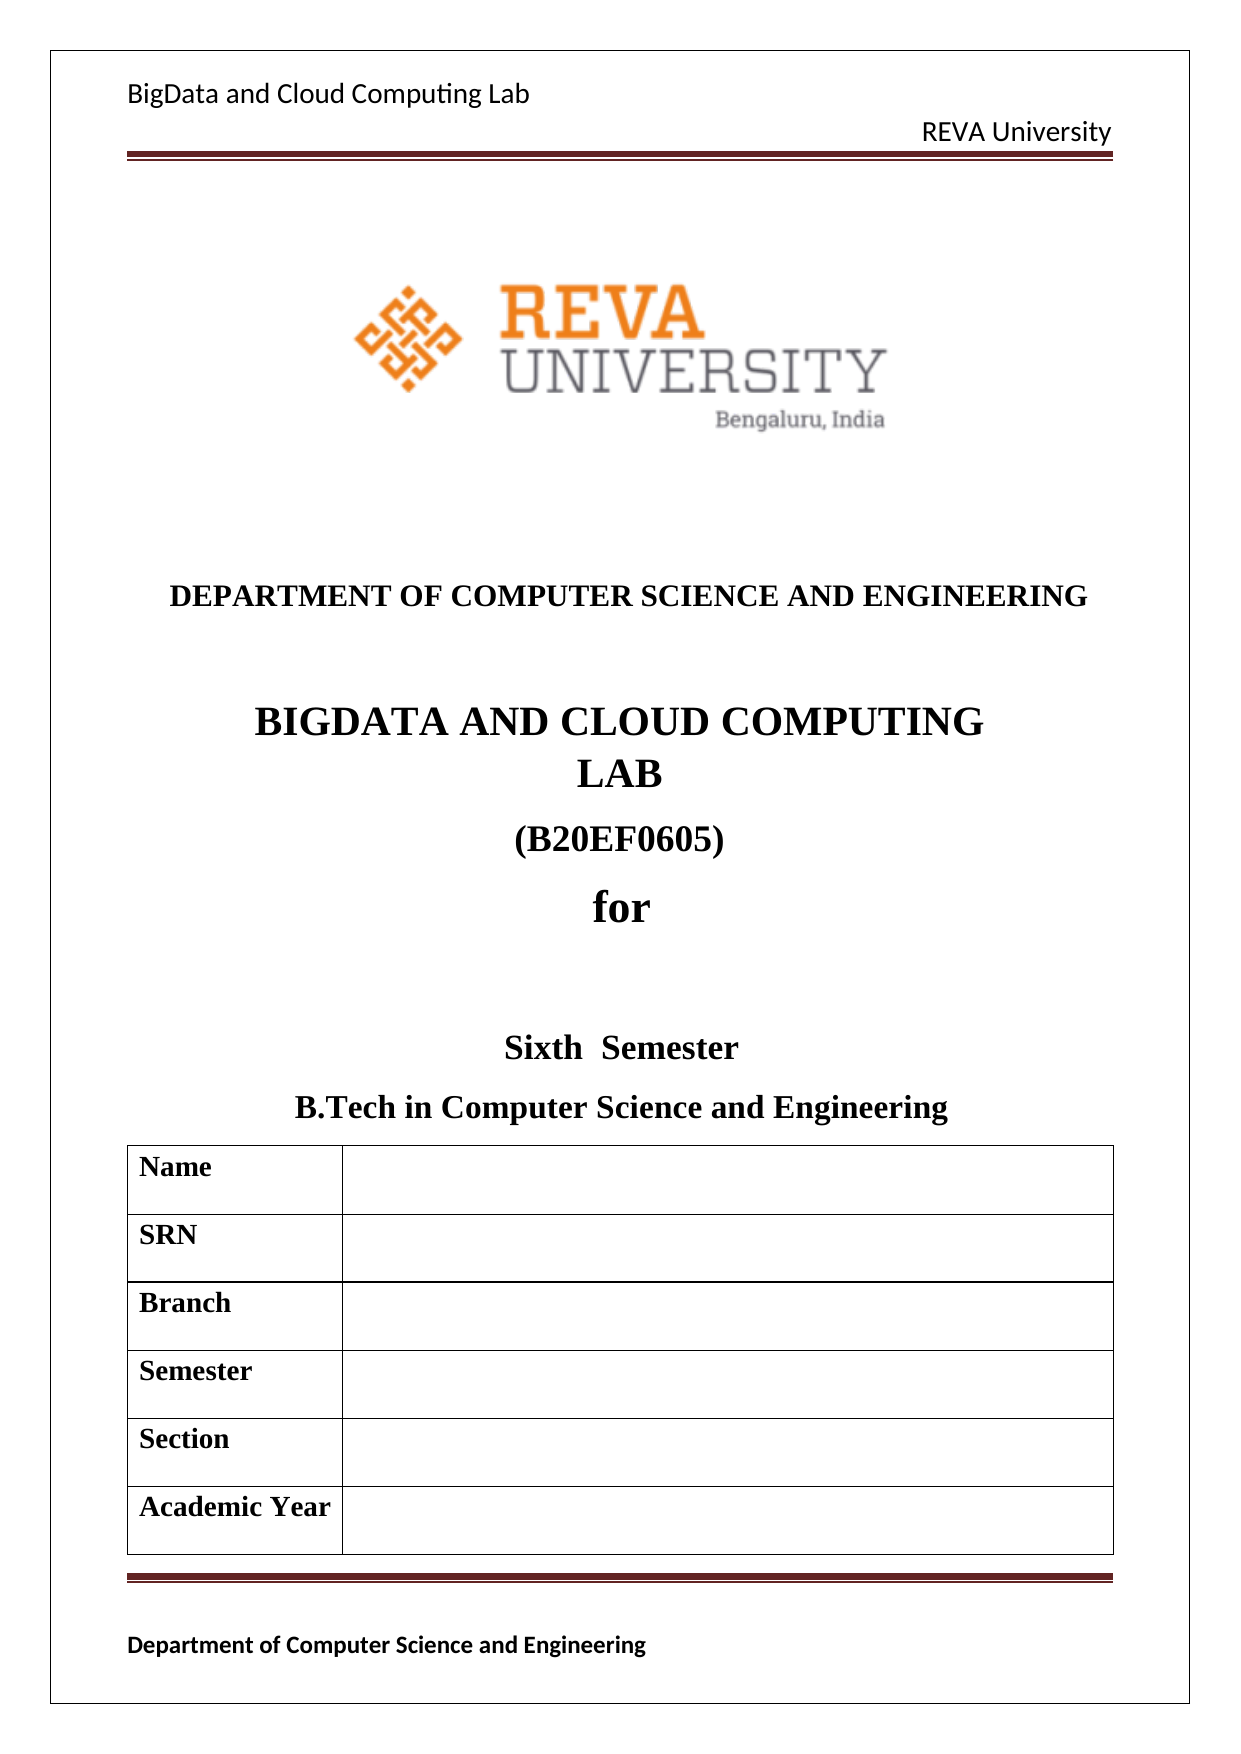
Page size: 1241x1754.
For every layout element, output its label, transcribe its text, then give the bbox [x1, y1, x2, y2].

picture [341, 255, 899, 462]
table_cell Academic Year [128, 1487, 342, 1553]
text BIGDATA AND CLOUD COMPUTING LAB [243, 696, 996, 796]
table_cell Semester [128, 1351, 342, 1417]
text DEPARTMENT OF COMPUTER SCIENCE AND ENGINEERING [127, 578, 1131, 614]
table_cell Branch [128, 1283, 342, 1349]
table_cell [343, 1215, 1113, 1281]
text (B20EF0605) [243, 816, 996, 859]
table_header [343, 1146, 1113, 1213]
table_header Name [128, 1146, 342, 1213]
text B.Tech in Computer Science and Engineering [127, 1087, 1116, 1126]
table_cell [343, 1351, 1113, 1417]
table_cell SRN [128, 1215, 342, 1281]
table_cell [343, 1283, 1113, 1349]
table_cell [343, 1419, 1113, 1486]
text for [127, 879, 1116, 932]
text Sixth Semester [127, 1027, 1116, 1067]
table_cell Section [128, 1419, 342, 1486]
table_cell [343, 1487, 1113, 1553]
